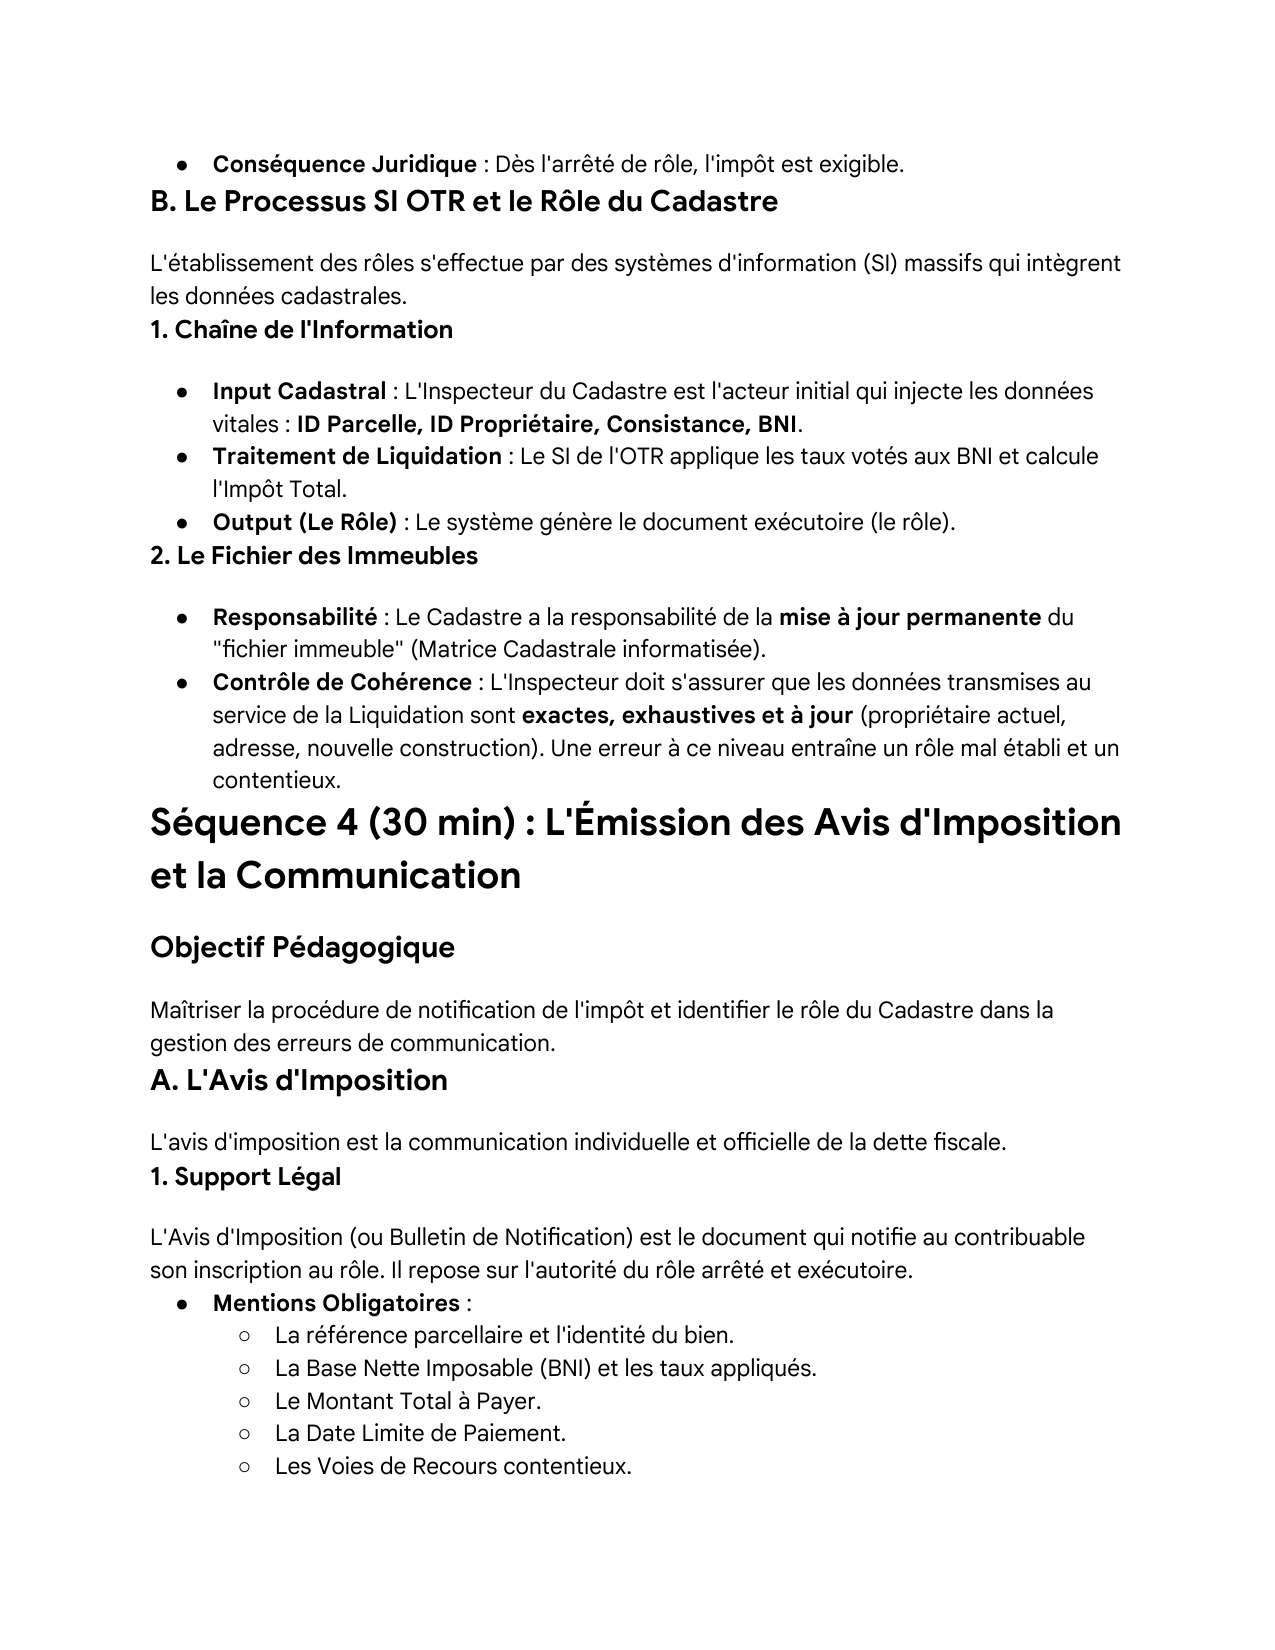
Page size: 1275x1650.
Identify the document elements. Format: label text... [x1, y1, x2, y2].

subtitle Objectif Pédagogique [150, 930, 1125, 966]
list La référence parcellaire et l'identité du bien. [237, 1322, 1125, 1350]
subtitle 2. Le Fichier des Immeubles [150, 541, 1125, 572]
text Maîtriser la procédure de notification de l'impôt et identifier le rôle du Cadastre dans la gestion des erreurs de communication. [150, 996, 1125, 1058]
text L'avis d'imposition est la communication individuelle et officielle de la dette fiscale. [150, 1128, 1125, 1157]
list Input Cadastral : L'Inspecteur du Cadastre est l'acteur initial qui injecte les données vitales : ID Parcelle, ID Propriétaire, Consistance, BNI. [175, 377, 1125, 438]
subtitle A. L'Avis d'Imposition [150, 1062, 1125, 1098]
text L'Avis d'Imposition (ou Bulletin de Notification) est le document qui notifie au contribuable son inscription au rôle. Il repose sur l'autorité du rôle arrêté et exécutoire. [150, 1223, 1125, 1285]
list Conséquence Juridique : Dès l'arrêté de rôle, l'impôt est exigible. [175, 150, 1125, 179]
subtitle 1. Chaîne de l'Information [150, 315, 1125, 346]
subtitle B. Le Processus SI OTR et le Rôle du Cadastre [150, 183, 1125, 219]
list Les Voies de Recours contentieux. [237, 1452, 1125, 1481]
list Mentions Obligatoires : [175, 1289, 1125, 1318]
list Contrôle de Cohérence : L'Inspecteur doit s'assurer que les données transmises au service de la Liquidation sont exactes, exhaustives et à jour (propriétaire actuel, adresse, nouvelle construction). Une erreur à ce niveau entraîne un rôle mal établi et un contentieux. [175, 668, 1125, 795]
list La Date Limite de Paiement. [237, 1420, 1125, 1448]
text L'établissement des rôles s'effectue par des systèmes d'information (SI) massifs qui intègrent les données cadastrales. [150, 249, 1125, 311]
subtitle 1. Support Légal [150, 1161, 1125, 1192]
list Output (Le Rôle) : Le système génère le document exécutoire (le rôle). [175, 508, 1125, 537]
list Le Montant Total à Payer. [237, 1387, 1125, 1416]
list Traitement de Liquidation : Le SI de l'OTR applique les taux votés aux BNI et calcule l'Impôt Total. [175, 442, 1125, 504]
list Responsabilité : Le Cadastre a la responsabilité de la mise à jour permanente du "fichier immeuble" (Matrice Cadastrale informatisée). [175, 603, 1125, 664]
subtitle Séquence 4 (30 min) : L'Émission des Avis d'Imposition et la Communication [150, 799, 1125, 900]
list La Base Nette Imposable (BNI) et les taux appliqués. [237, 1354, 1125, 1383]
